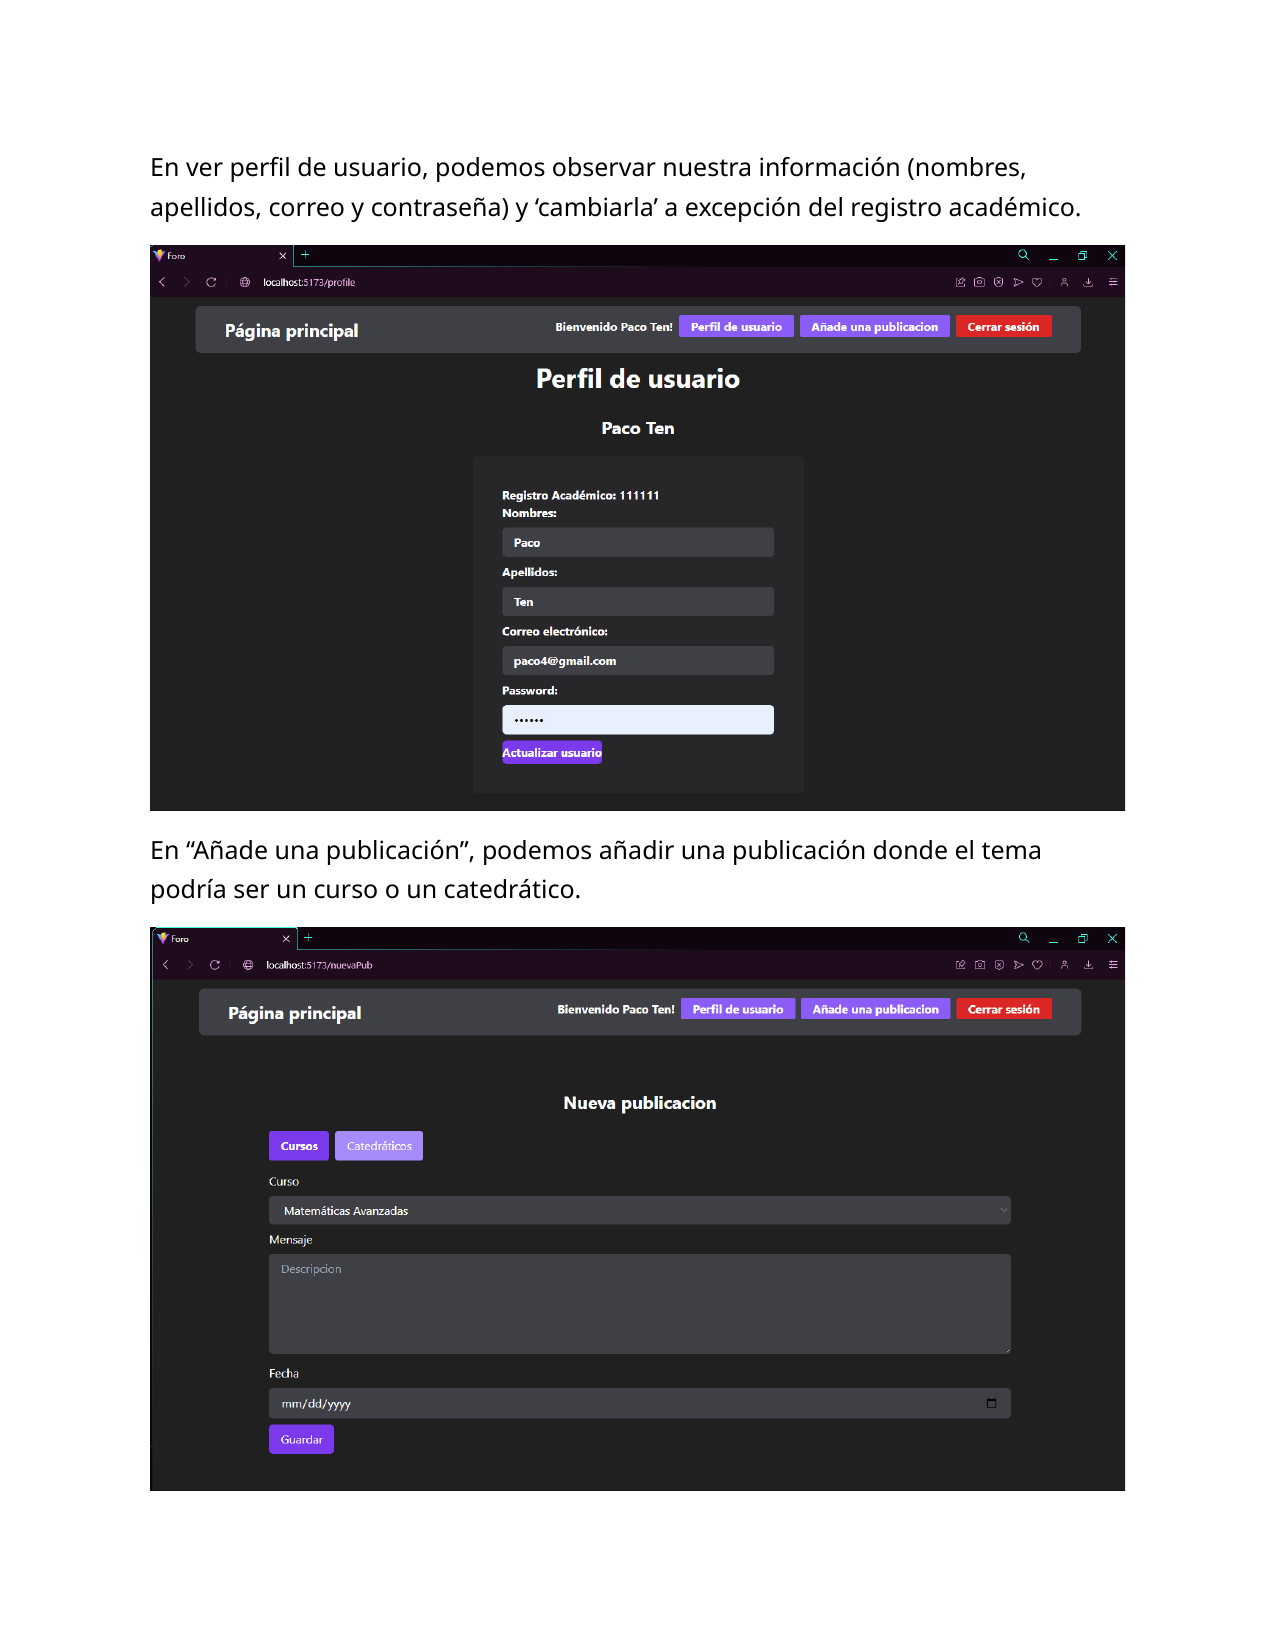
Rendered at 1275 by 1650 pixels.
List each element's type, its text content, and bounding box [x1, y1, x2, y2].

picture [150, 245, 1125, 811]
text En “Añade una publicación”, podemos añadir una publicación donde el tema podría ser un curso o un catedrático. [150, 832, 1125, 906]
text En ver perfil de usuario, podemos observar nuestra información (nombres, apellidos, correo y contraseña) y ‘cambiarla’ a excepción del registro académico. [150, 150, 1125, 223]
picture [150, 927, 1125, 1491]
